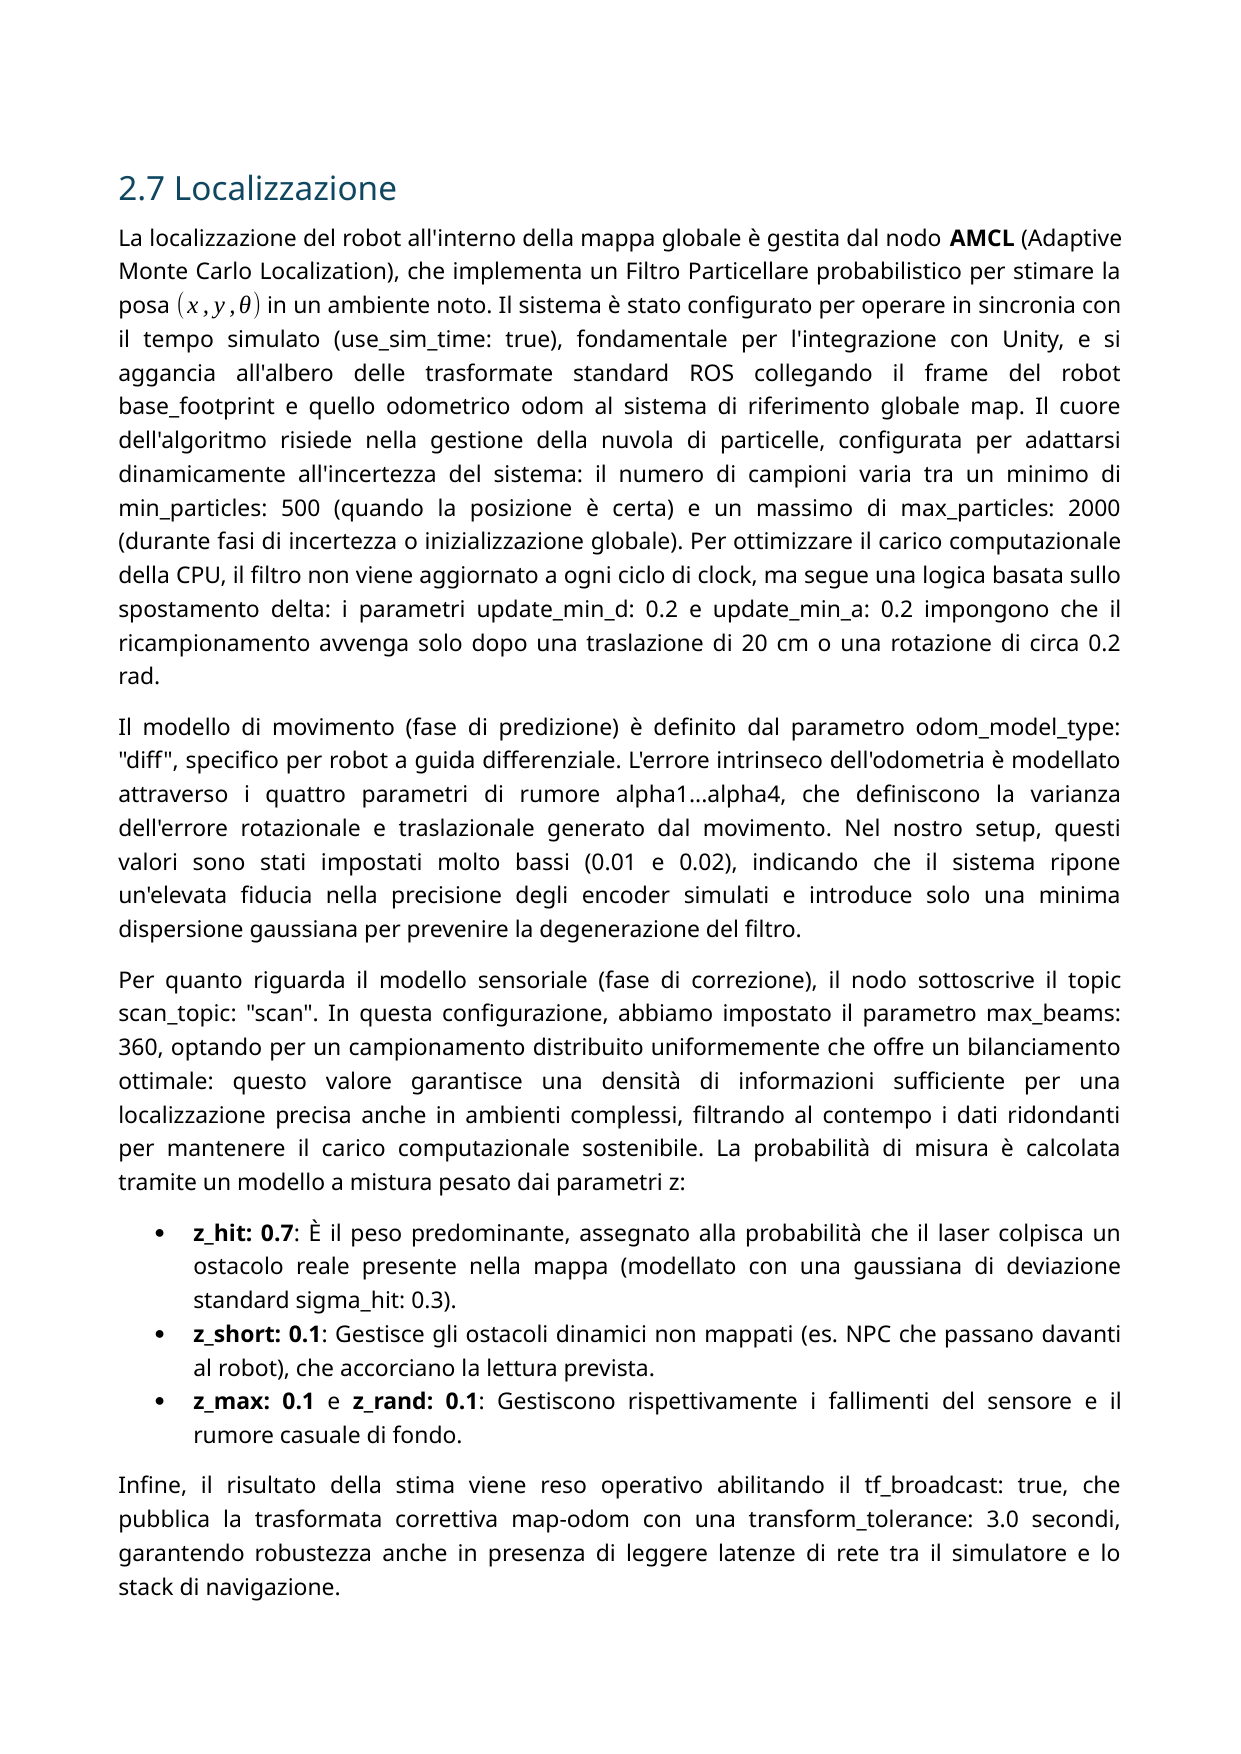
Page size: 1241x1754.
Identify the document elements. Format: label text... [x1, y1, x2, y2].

subtitle 2.7 Localizzazione [118, 164, 1122, 210]
list z_max: 0.1 e z_rand: 0.1: Gestiscono rispettivamente i fallimenti del sensore e il rumore casuale di fondo. [156, 1385, 1122, 1450]
list z_short: 0.1: Gestisce gli ostacoli dinamici non mappati (es. NPC che passano davanti al robot), che accorciano la lettura prevista. [156, 1318, 1122, 1383]
text Infine, il risultato della stima viene reso operativo abilitando il tf_broadcast: true, che pubblica la trasformata correttiva map-odom con una transform_tolerance: 3.0 secondi, garantendo robustezza anche in presenza di leggere latenze di rete tra il simulatore e lo stack di navigazione. [118, 1469, 1122, 1602]
list z_hit: 0.7: È il peso predominante, assegnato alla probabilità che il laser colpisca un ostacolo reale presente nella mappa (modellato con una gaussiana di deviazione standard sigma_hit: 0.3). [156, 1217, 1122, 1315]
text Per quanto riguarda il modello sensoriale (fase di correzione), il nodo sottoscrive il topic scan_topic: "scan". In questa configurazione, abbiamo impostato il parametro max_beams: 360, optando per un campionamento distribuito uniformemente che offre un bilanciamento ottimale: questo valore garantisce una densità di informazioni sufficiente per una localizzazione precisa anche in ambienti complessi, filtrando al contempo i dati ridondanti per mantenere il carico computazionale sostenibile. La probabilità di misura è calcolata tramite un modello a mistura pesato dai parametri z: [118, 964, 1122, 1197]
text La localizzazione del robot all'interno della mappa globale è gestita dal nodo AMCL (Adaptive Monte Carlo Localization), che implementa un Filtro Particellare probabilistico per stimare la posa in un ambiente noto. Il sistema è stato configurato per operare in sincronia con il tempo simulato (use_sim_time: true), fondamentale per l'integrazione con Unity, e si aggancia all'albero delle trasformate standard ROS collegando il frame del robot base_footprint e quello odometrico odom al sistema di riferimento globale map. Il cuore dell'algoritmo risiede nella gestione della nuvola di particelle, configurata per adattarsi dinamicamente all'incertezza del sistema: il numero di campioni varia tra un minimo di min_particles: 500 (quando la posizione è certa) e un massimo di max_particles: 2000 (durante fasi di incertezza o inizializzazione globale). Per ottimizzare il carico computazionale della CPU, il filtro non viene aggiornato a ogni ciclo di clock, ma segue una logica basata sullo spostamento delta: i parametri update_min_d: 0.2 e update_min_a: 0.2 impongono che il ricampionamento avvenga solo dopo una traslazione di 20 cm o una rotazione di circa 0.2 rad. [118, 222, 1122, 692]
text Il modello di movimento (fase di predizione) è definito dal parametro odom_model_type: "diff", specifico per robot a guida differenziale. L'errore intrinseco dell'odometria è modellato attraverso i quattro parametri di rumore alpha1...alpha4, che definiscono la varianza dell'errore rotazionale e traslazionale generato dal movimento. Nel nostro setup, questi valori sono stati impostati molto bassi (0.01 e 0.02), indicando che il sistema ripone un'elevata fiducia nella precisione degli encoder simulati e introduce solo una minima dispersione gaussiana per prevenire la degenerazione del filtro. [118, 711, 1122, 944]
